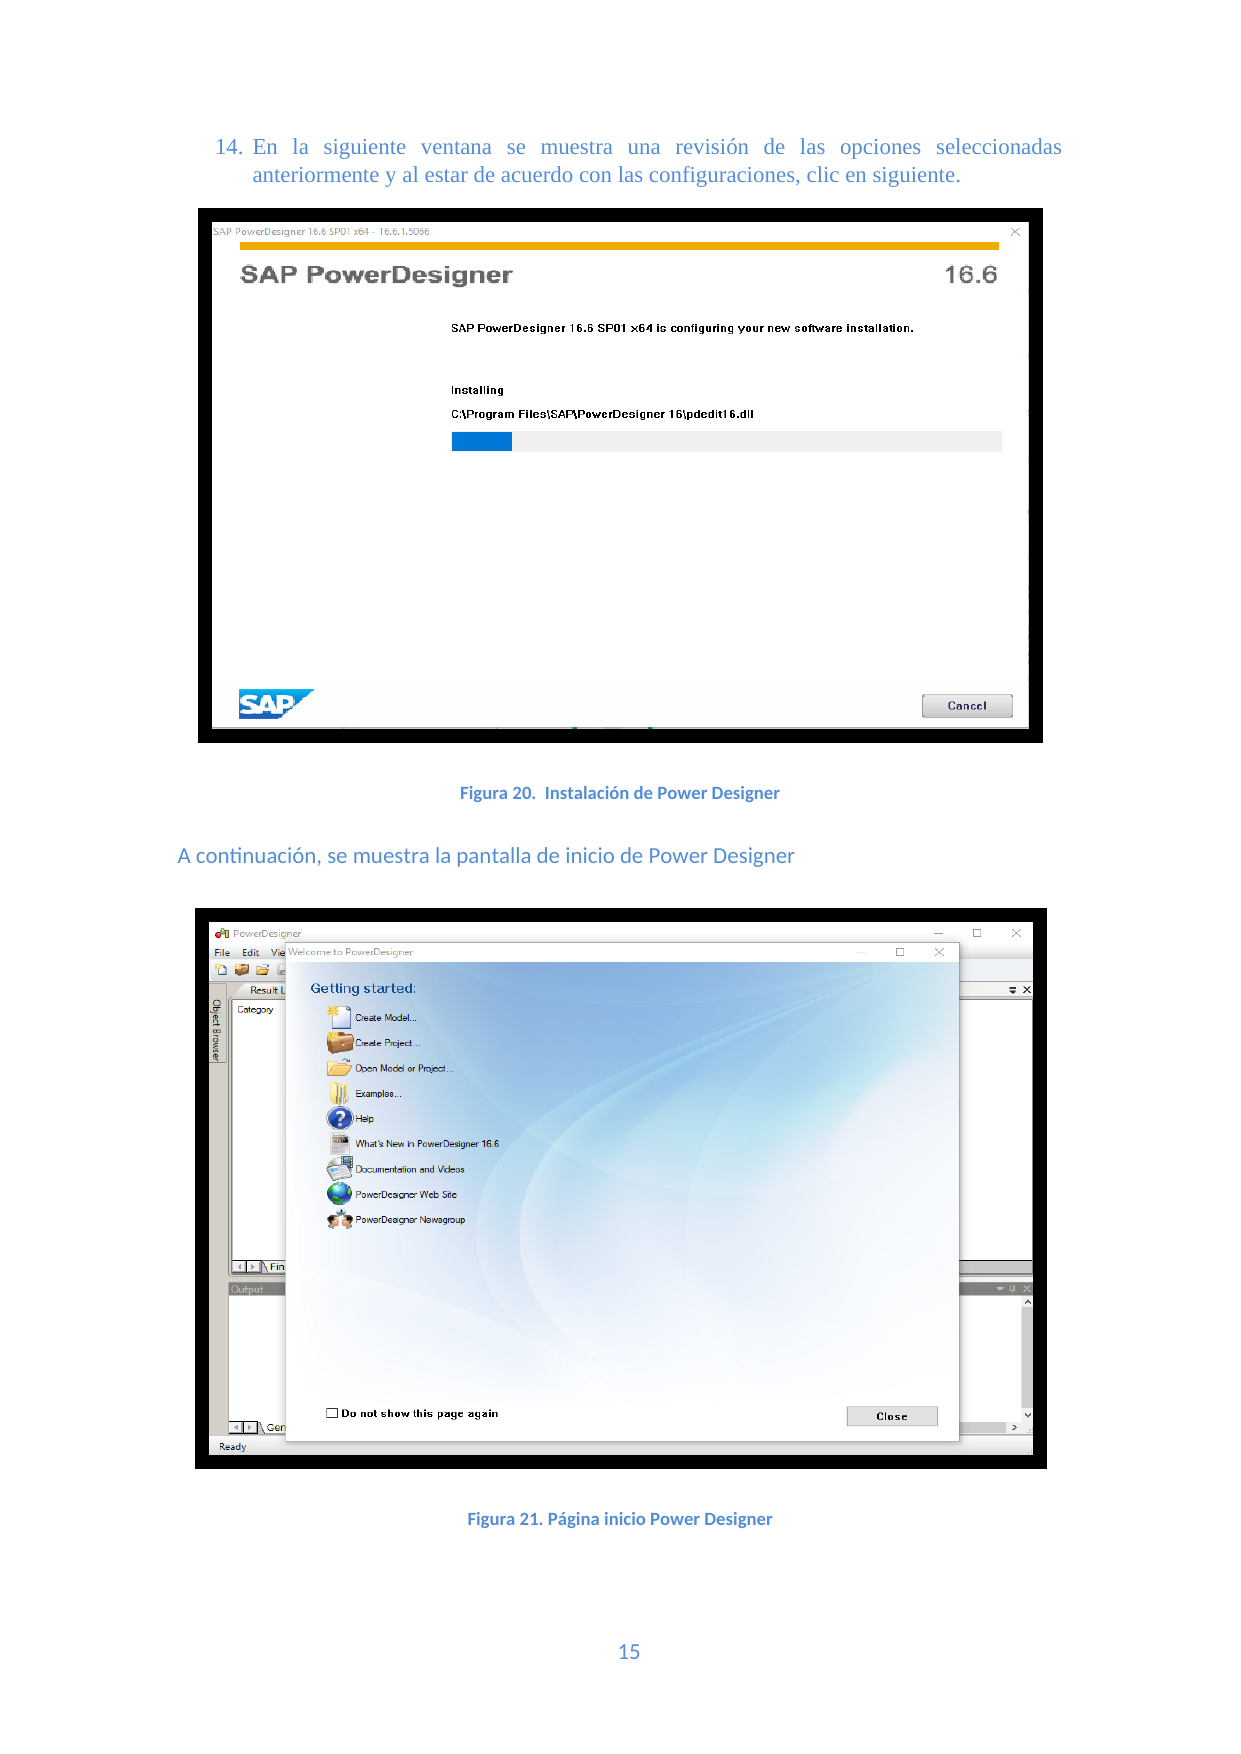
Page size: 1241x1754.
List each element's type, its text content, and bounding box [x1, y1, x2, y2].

picture [212, 222, 1029, 729]
list En la siguiente ventana se muestra una revisión de las opciones seleccionadas anteriormente y al estar de acuerdo con las configuraciones, clic en siguiente. [215, 133, 1063, 188]
text Figura 20. Instalación de Power Designer [177, 782, 1063, 804]
text A continuación, se muestra la pantalla de inicio de Power Designer [177, 841, 1063, 869]
text Figura 21. Página inicio Power Designer [177, 1507, 1063, 1530]
picture [209, 922, 1033, 1455]
